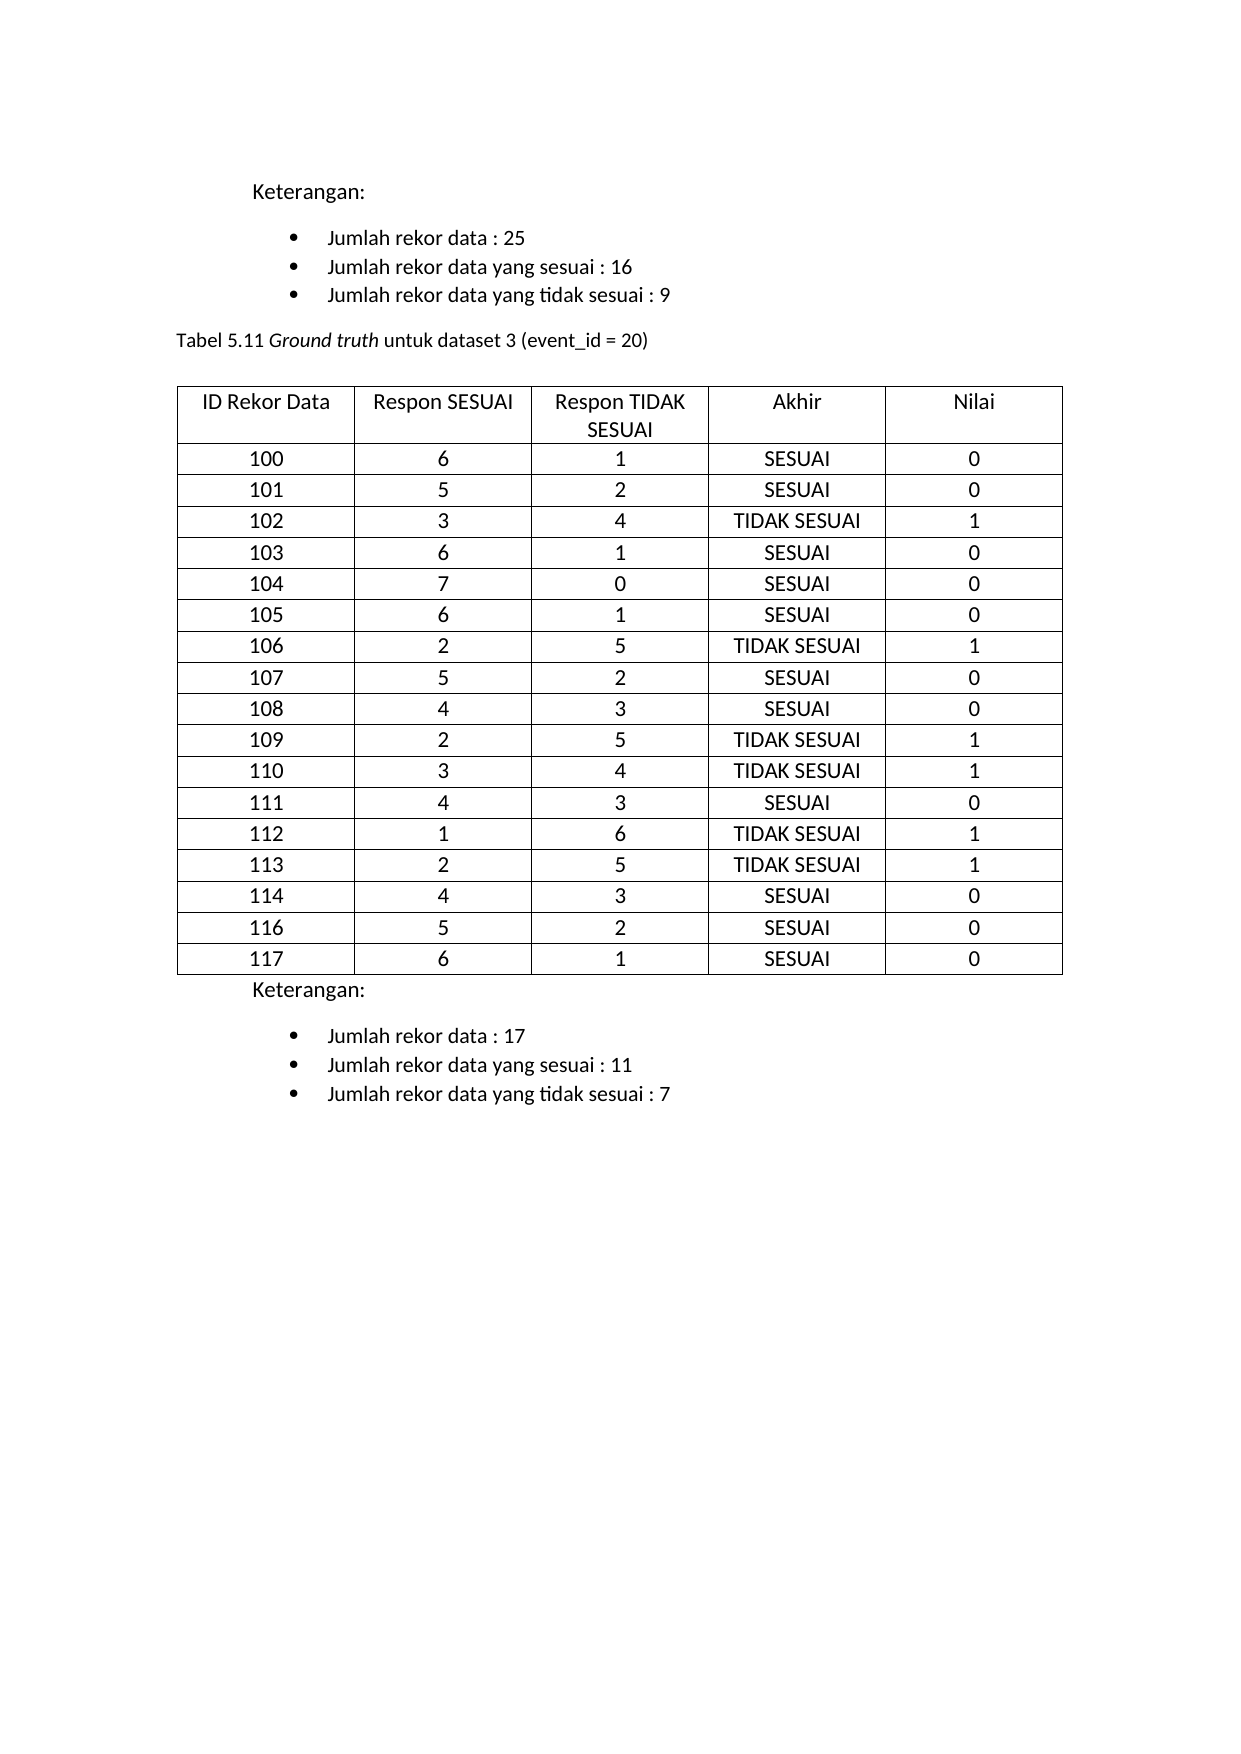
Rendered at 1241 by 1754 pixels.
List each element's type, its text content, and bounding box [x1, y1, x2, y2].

table_cell 0 [886, 569, 1062, 599]
table_cell 3 [532, 882, 708, 912]
list Jumlah rekor data yang tidak sesuai : 9 [290, 282, 1063, 308]
table_cell 1 [532, 600, 708, 631]
list Jumlah rekor data : 25 [290, 224, 1063, 251]
table_cell 3 [355, 757, 531, 787]
table_cell 3 [532, 694, 708, 724]
table_cell 3 [355, 507, 531, 537]
table_cell 6 [355, 600, 531, 631]
table_cell 0 [886, 538, 1062, 568]
table_cell 6 [355, 944, 531, 974]
table_cell 4 [355, 694, 531, 724]
table_cell 1 [886, 725, 1062, 756]
table_cell 7 [355, 569, 531, 599]
table_cell 1 [886, 757, 1062, 787]
table_cell 4 [532, 757, 708, 787]
table_cell SESUAI [709, 444, 885, 474]
table_cell TIDAK SESUAI [709, 819, 885, 849]
table_cell 5 [355, 475, 531, 506]
table_cell 0 [886, 600, 1062, 631]
table_cell 2 [355, 632, 531, 662]
table_cell 2 [532, 913, 708, 943]
table_cell SESUAI [709, 475, 885, 506]
table_cell 1 [886, 850, 1062, 881]
table_cell 0 [886, 788, 1062, 818]
table_cell 0 [886, 475, 1062, 506]
table_cell 2 [532, 663, 708, 693]
table_cell TIDAK SESUAI [709, 757, 885, 787]
table_cell 5 [532, 850, 708, 881]
table_cell 6 [355, 444, 531, 474]
table_cell SESUAI [709, 944, 885, 974]
table_cell 112 [178, 819, 354, 849]
table_cell SESUAI [709, 913, 885, 943]
table_cell 0 [886, 913, 1062, 943]
table_cell 109 [178, 725, 354, 756]
table_cell 2 [355, 850, 531, 881]
list Jumlah rekor data yang sesuai : 11 [290, 1051, 1063, 1078]
text Keterangan: [177, 177, 1063, 205]
table_cell 5 [355, 913, 531, 943]
table_cell 105 [178, 600, 354, 631]
table_cell TIDAK SESUAI [709, 850, 885, 881]
table_cell 0 [886, 663, 1062, 693]
text Keterangan: [177, 975, 1063, 1003]
table_cell 0 [886, 444, 1062, 474]
table_cell 4 [355, 882, 531, 912]
table_cell 0 [532, 569, 708, 599]
table_cell 1 [532, 444, 708, 474]
table_cell 107 [178, 663, 354, 693]
table_cell 0 [886, 694, 1062, 724]
table_cell 104 [178, 569, 354, 599]
table_cell SESUAI [709, 600, 885, 631]
table_cell SESUAI [709, 882, 885, 912]
table_cell 0 [886, 882, 1062, 912]
list Jumlah rekor data yang sesuai : 16 [290, 253, 1063, 279]
table_cell TIDAK SESUAI [709, 725, 885, 756]
table_header Respon SESUAI [355, 387, 531, 443]
table_header ID Rekor Data [178, 387, 354, 443]
table_cell 5 [532, 725, 708, 756]
table_cell SESUAI [709, 663, 885, 693]
table_cell SESUAI [709, 569, 885, 599]
table_cell 2 [355, 725, 531, 756]
table_cell 6 [532, 819, 708, 849]
table_cell 113 [178, 850, 354, 881]
table_cell 4 [532, 507, 708, 537]
list Jumlah rekor data yang tidak sesuai : 7 [290, 1080, 1063, 1106]
table_cell 2 [532, 475, 708, 506]
table_cell 108 [178, 694, 354, 724]
list Jumlah rekor data : 17 [290, 1022, 1063, 1049]
table_header Respon TIDAK SESUAI [532, 387, 708, 443]
table_cell 1 [355, 819, 531, 849]
table_cell 1 [532, 538, 708, 568]
table_cell 1 [886, 507, 1062, 537]
table_cell 106 [178, 632, 354, 662]
table_cell 116 [178, 913, 354, 943]
table_cell TIDAK SESUAI [709, 507, 885, 537]
table_cell SESUAI [709, 538, 885, 568]
table_cell 117 [178, 944, 354, 974]
table_cell 1 [886, 819, 1062, 849]
table_header Nilai [886, 387, 1062, 443]
table_cell 3 [532, 788, 708, 818]
table_cell 1 [532, 944, 708, 974]
table_cell 5 [355, 663, 531, 693]
table_cell 4 [355, 788, 531, 818]
table_cell 1 [886, 632, 1062, 662]
table_cell 6 [355, 538, 531, 568]
table_cell 102 [178, 507, 354, 537]
table_cell 103 [178, 538, 354, 568]
table_cell 0 [886, 944, 1062, 974]
table_cell TIDAK SESUAI [709, 632, 885, 662]
table_cell 101 [178, 475, 354, 506]
table_cell SESUAI [709, 788, 885, 818]
table_cell SESUAI [709, 694, 885, 724]
table_cell 100 [178, 444, 354, 474]
table_cell 114 [178, 882, 354, 912]
table_cell 111 [178, 788, 354, 818]
table_cell 110 [178, 757, 354, 787]
table_cell 5 [532, 632, 708, 662]
table_header Akhir [709, 387, 885, 443]
